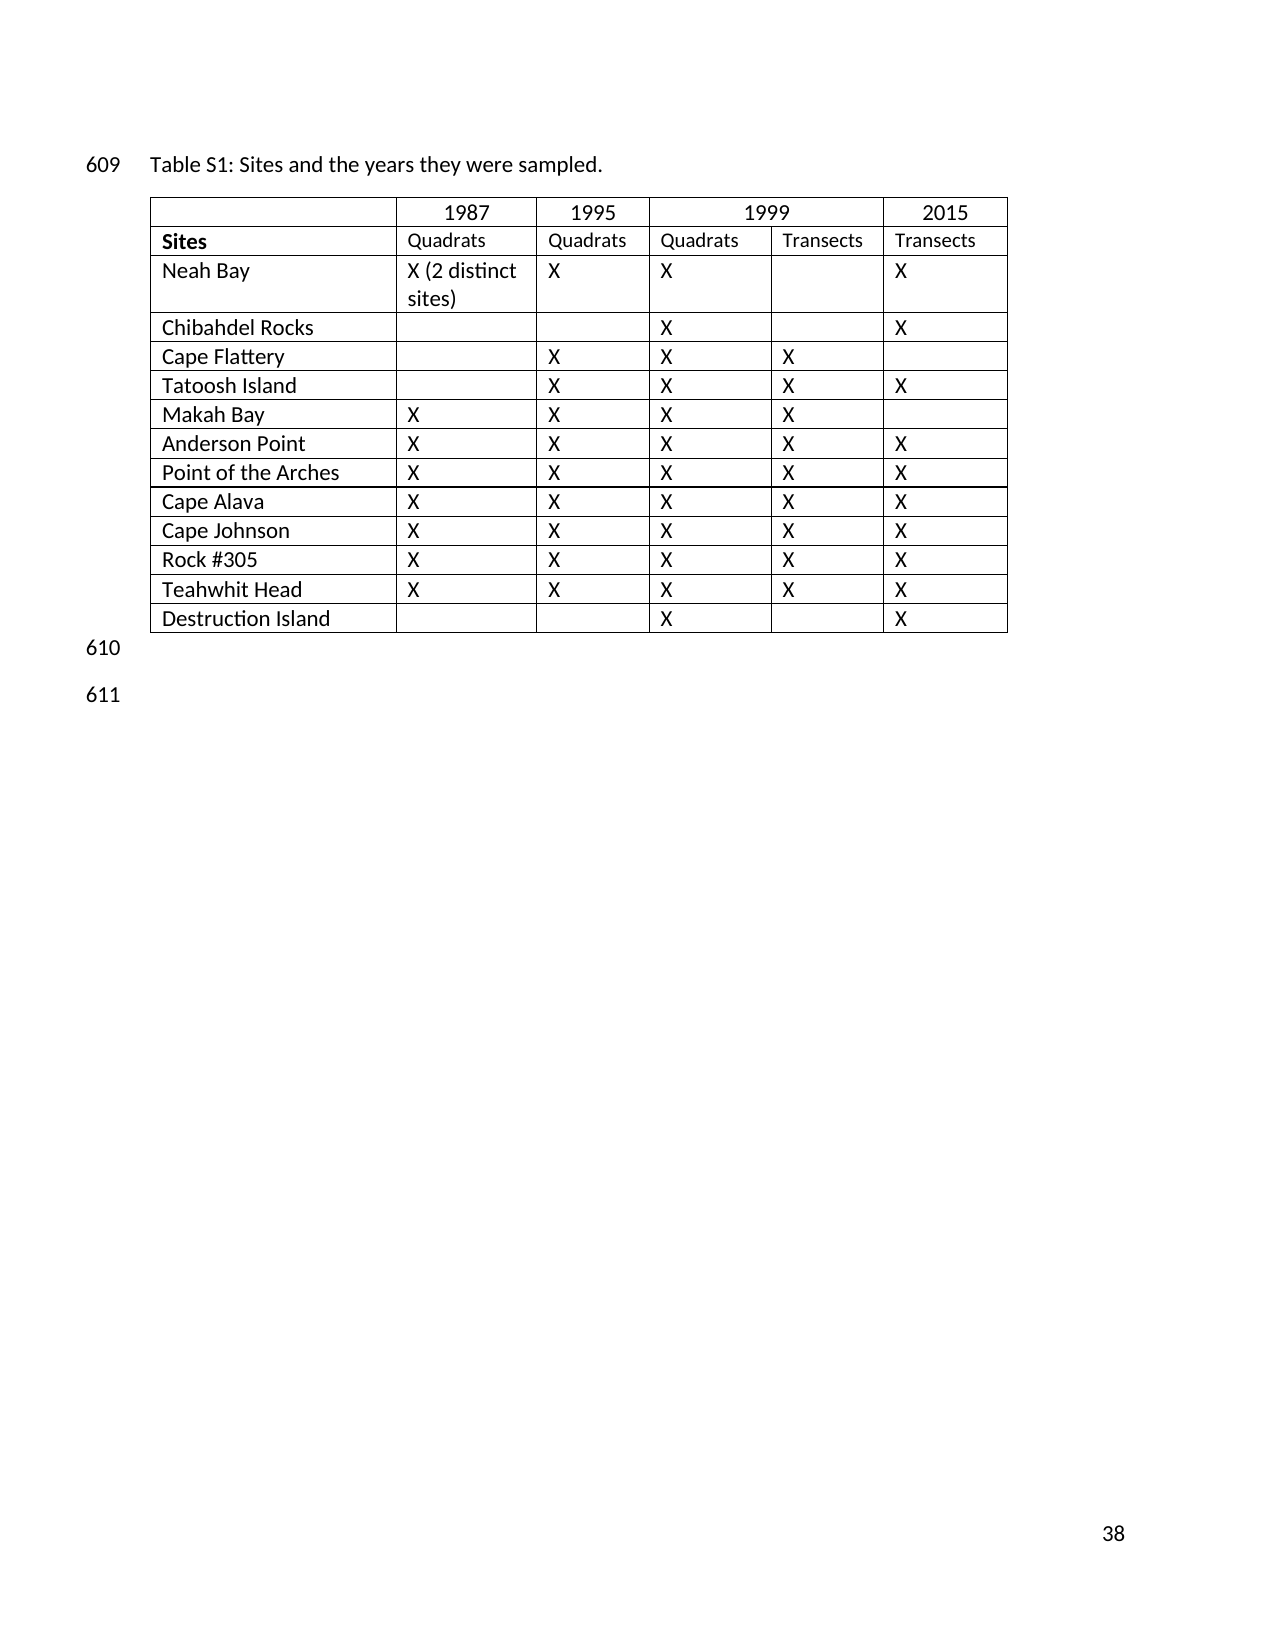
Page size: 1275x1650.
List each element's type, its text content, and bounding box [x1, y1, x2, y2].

table_cell Transects [884, 227, 1007, 255]
table_cell X [772, 459, 883, 486]
table_cell X [650, 459, 771, 486]
table_cell Transects [772, 227, 883, 255]
table_cell Cape Johnson [151, 517, 396, 544]
table_cell [772, 604, 883, 632]
table_cell X [772, 488, 883, 516]
table_cell X [397, 517, 536, 544]
table_cell X [884, 371, 1007, 399]
table_cell X [650, 429, 771, 457]
table_cell X [537, 429, 649, 457]
table_cell [397, 604, 536, 632]
table_cell X [397, 429, 536, 457]
table_header [151, 198, 396, 226]
table_cell [884, 400, 1007, 428]
table_cell X [772, 517, 883, 544]
table_header 1987 [397, 198, 536, 226]
table_cell X [650, 400, 771, 428]
table_cell Destruction Island [151, 604, 396, 632]
table_cell Rock #305 [151, 546, 396, 574]
table_cell Teahwhit Head [151, 575, 396, 603]
table_cell X [537, 546, 649, 574]
table_cell X [650, 488, 771, 516]
table_cell X [537, 342, 649, 370]
table_cell X [650, 256, 771, 312]
table_cell X [537, 488, 649, 516]
table_cell Makah Bay [151, 400, 396, 428]
table_cell [772, 256, 883, 312]
table_cell Quadrats [650, 227, 771, 255]
table_cell X [772, 575, 883, 603]
table_cell X [884, 517, 1007, 544]
table_cell X [397, 575, 536, 603]
table_cell X [884, 604, 1007, 632]
table_cell Quadrats [397, 227, 536, 255]
table_cell X [537, 256, 649, 312]
table_cell Quadrats [537, 227, 649, 255]
table_header 2015 [884, 198, 1007, 226]
table_cell X [884, 256, 1007, 312]
table_cell [397, 371, 536, 399]
table_cell X [884, 313, 1007, 341]
table_cell X [772, 342, 883, 370]
table_cell [397, 342, 536, 370]
table_cell Anderson Point [151, 429, 396, 457]
table_cell X [772, 429, 883, 457]
table_cell X [537, 371, 649, 399]
table_cell X [884, 459, 1007, 486]
table_cell Neah Bay [151, 256, 396, 312]
table_cell [537, 313, 649, 341]
table_cell X [537, 459, 649, 486]
table_cell [772, 313, 883, 341]
table_header 1999 [650, 198, 883, 226]
table_cell X [397, 546, 536, 574]
table_cell X [772, 546, 883, 574]
table_cell X [884, 575, 1007, 603]
table_cell X [650, 604, 771, 632]
table_cell X [772, 371, 883, 399]
table_cell X [772, 400, 883, 428]
table_cell X [537, 517, 649, 544]
table_cell X [650, 342, 771, 370]
table_cell Cape Alava [151, 488, 396, 516]
table_cell X [650, 546, 771, 574]
table_cell X [884, 429, 1007, 457]
table_cell Point of the Arches [151, 459, 396, 486]
table_cell X [650, 371, 771, 399]
table_cell X [650, 575, 771, 603]
table_cell X [650, 313, 771, 341]
table_cell X [397, 400, 536, 428]
table_cell X [537, 400, 649, 428]
table_cell X [397, 459, 536, 486]
table_cell [537, 604, 649, 632]
table_header 1995 [537, 198, 649, 226]
table_cell X [397, 488, 536, 516]
table_cell [884, 342, 1007, 370]
table_cell Sites [151, 227, 396, 255]
table_cell Chibahdel Rocks [151, 313, 396, 341]
table_cell X [884, 488, 1007, 516]
table_cell X [884, 546, 1007, 574]
table_cell Tatoosh Island [151, 371, 396, 399]
table_cell X [537, 575, 649, 603]
table_cell [397, 313, 536, 341]
table_cell X (2 distinct sites) [397, 256, 536, 312]
table_cell Cape Flattery [151, 342, 396, 370]
table_cell X [650, 517, 771, 544]
text Table S1: Sites and the years they were sampled. [150, 150, 1125, 178]
